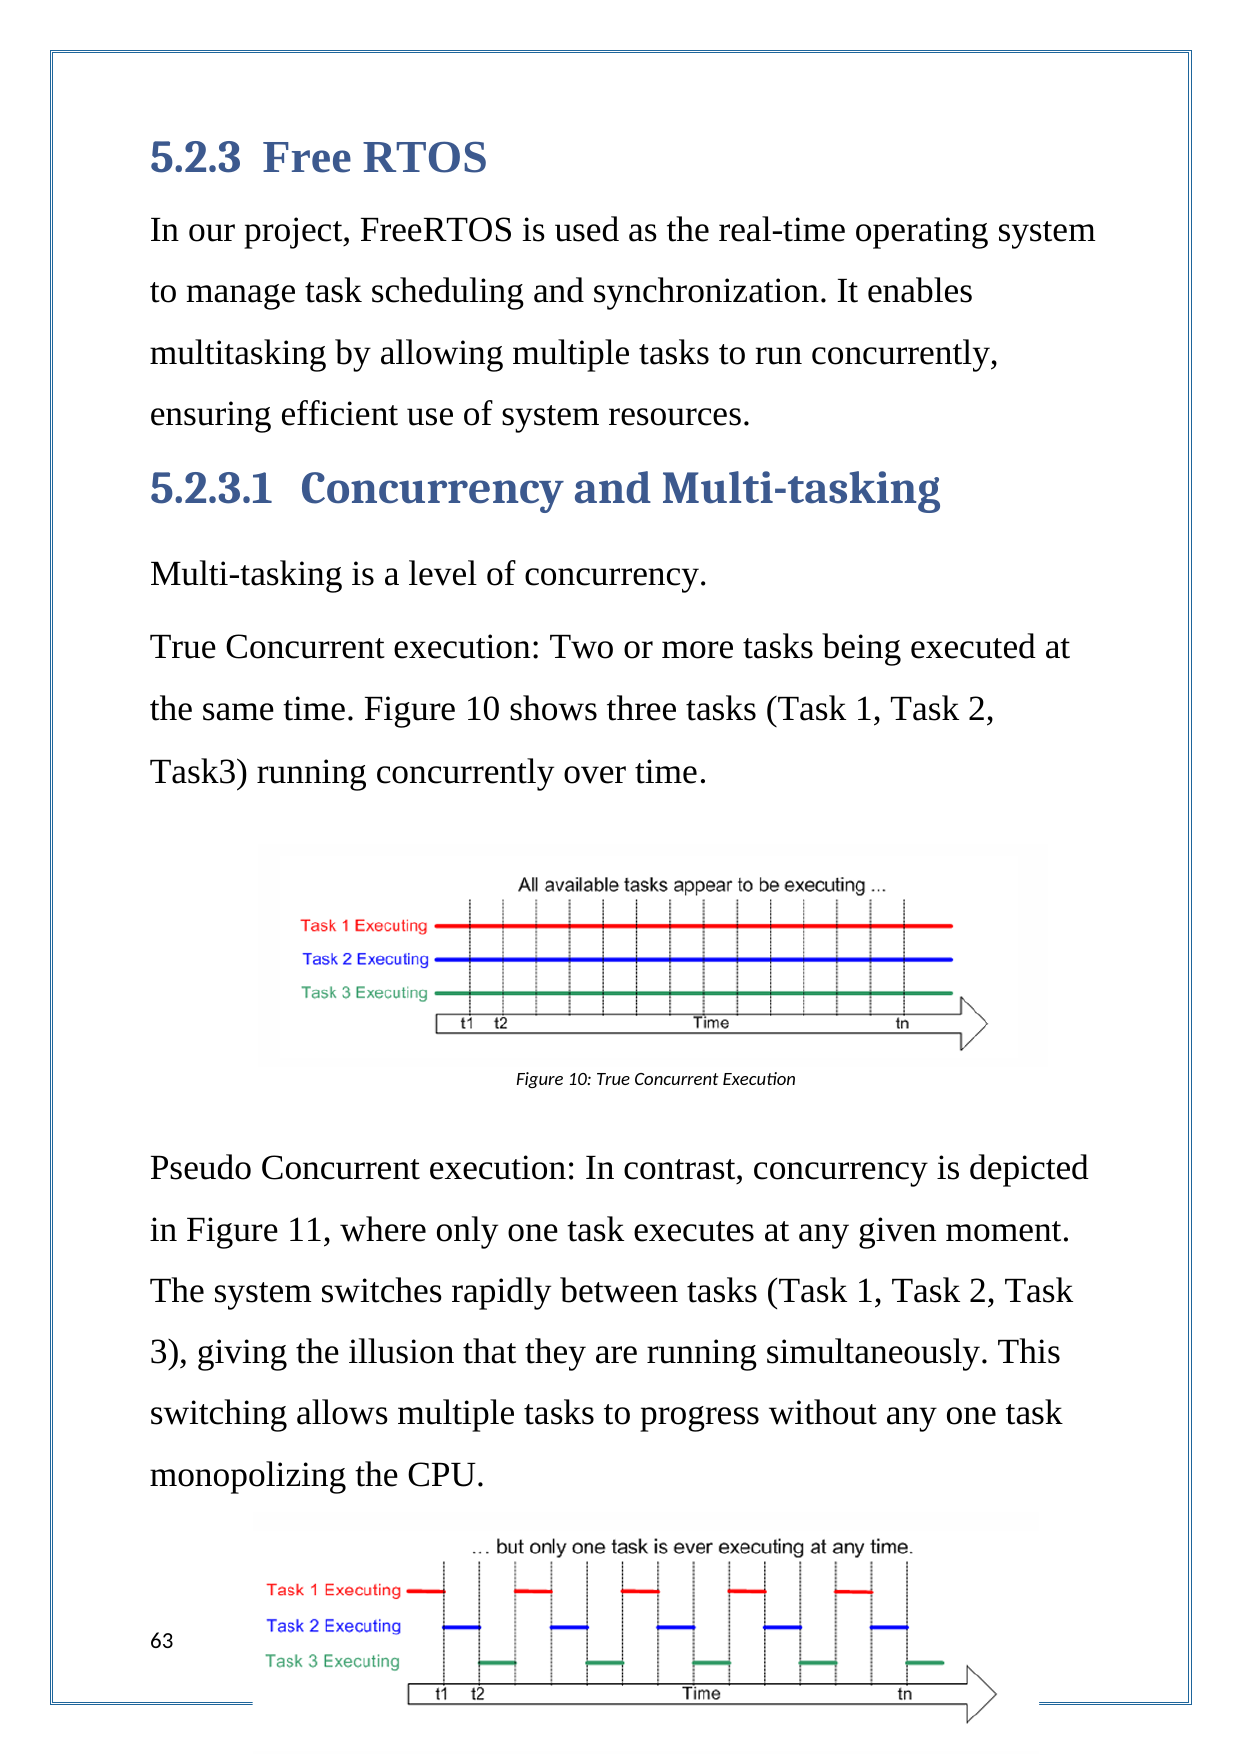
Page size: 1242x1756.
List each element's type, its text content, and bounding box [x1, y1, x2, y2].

text True Concurrent execution: Two or more tasks being executed at the same time. Figure 10 shows three tasks (Task 1, Task 2, Task3) running concurrently over time. [149, 626, 1101, 793]
text Multi-tasking is a level of concurrency. [150, 552, 1101, 593]
subtitle Free RTOS [150, 129, 1187, 183]
picture [257, 844, 1047, 1066]
subtitle Concurrency and Multi-tasking [150, 462, 1187, 514]
picture [251, 1512, 1039, 1753]
text In our project, FreeRTOS is used as the real-time operating system to manage task scheduling and synchronization. It enables multitasking by allowing multiple tasks to run concurrently, ensuring efficient use of system resources. [149, 208, 1101, 433]
